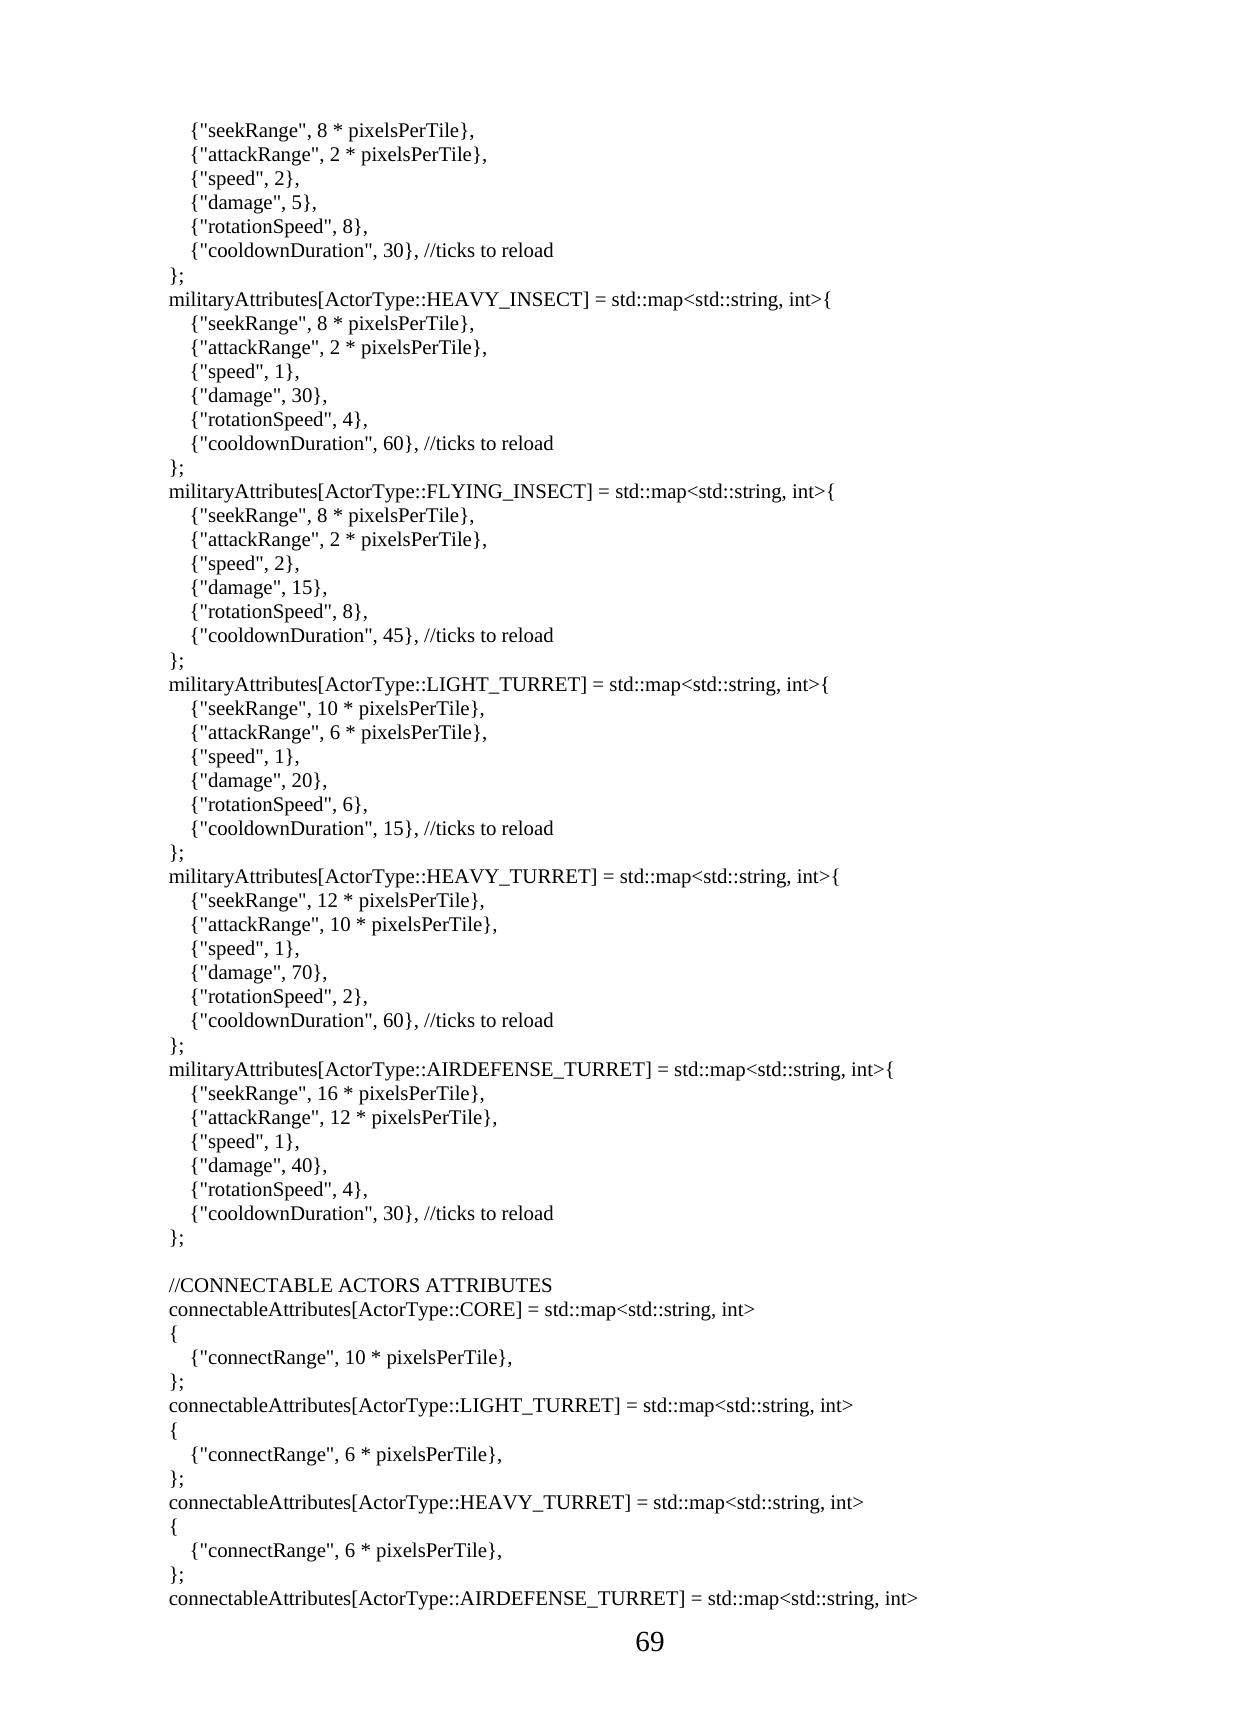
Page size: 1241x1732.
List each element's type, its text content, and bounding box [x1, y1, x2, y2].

text {"attackRange", 12 * pixelsPerTile}, [148, 1105, 1152, 1129]
text {"damage", 70}, [148, 960, 1152, 984]
text }; [148, 455, 1152, 479]
text }; [148, 647, 1152, 672]
text { [148, 1514, 1152, 1538]
text connectableAttributes[ActorType::LIGHT_TURRET] = std::map<std::string, int> [148, 1393, 1152, 1417]
text {"attackRange", 10 * pixelsPerTile}, [148, 912, 1152, 936]
text {"cooldownDuration", 60}, //ticks to reload [148, 431, 1152, 455]
text {"rotationSpeed", 6}, [148, 792, 1152, 816]
text }; [148, 1369, 1152, 1393]
text connectableAttributes[ActorType::CORE] = std::map<std::string, int> [148, 1297, 1152, 1321]
text {"speed", 1}, [148, 1129, 1152, 1153]
text {"damage", 20}, [148, 768, 1152, 792]
text {"rotationSpeed", 4}, [148, 1177, 1152, 1201]
text {"damage", 5}, [148, 190, 1152, 214]
text {"damage", 15}, [148, 575, 1152, 599]
text }; [148, 1466, 1152, 1490]
text militaryAttributes[ActorType::HEAVY_TURRET] = std::map<std::string, int>{ [148, 864, 1152, 888]
text }; [148, 262, 1152, 287]
text {"seekRange", 12 * pixelsPerTile}, [148, 888, 1152, 912]
text }; [148, 1032, 1152, 1057]
text connectableAttributes[ActorType::HEAVY_TURRET] = std::map<std::string, int> [148, 1490, 1152, 1514]
text {"speed", 1}, [148, 936, 1152, 960]
text {"attackRange", 2 * pixelsPerTile}, [148, 335, 1152, 359]
text {"seekRange", 16 * pixelsPerTile}, [148, 1081, 1152, 1105]
text {"speed", 1}, [148, 744, 1152, 768]
text militaryAttributes[ActorType::AIRDEFENSE_TURRET] = std::map<std::string, int>{ [148, 1057, 1152, 1081]
text militaryAttributes[ActorType::LIGHT_TURRET] = std::map<std::string, int>{ [148, 672, 1152, 696]
text //CONNECTABLE ACTORS ATTRIBUTES [148, 1273, 1152, 1297]
text {"speed", 2}, [148, 551, 1152, 575]
text {"cooldownDuration", 15}, //ticks to reload [148, 816, 1152, 840]
text {"rotationSpeed", 8}, [148, 599, 1152, 623]
text {"seekRange", 8 * pixelsPerTile}, [148, 503, 1152, 527]
text {"speed", 1}, [148, 359, 1152, 383]
text {"cooldownDuration", 30}, //ticks to reload [148, 238, 1152, 262]
text {"seekRange", 8 * pixelsPerTile}, [148, 118, 1152, 142]
text {"rotationSpeed", 4}, [148, 407, 1152, 431]
text {"rotationSpeed", 8}, [148, 214, 1152, 238]
text {"connectRange", 6 * pixelsPerTile}, [148, 1442, 1152, 1466]
text {"cooldownDuration", 60}, //ticks to reload [148, 1008, 1152, 1032]
text {"attackRange", 2 * pixelsPerTile}, [148, 527, 1152, 551]
text {"attackRange", 2 * pixelsPerTile}, [148, 142, 1152, 166]
text connectableAttributes[ActorType::AIRDEFENSE_TURRET] = std::map<std::string, int> [148, 1586, 1152, 1610]
text {"attackRange", 6 * pixelsPerTile}, [148, 720, 1152, 744]
text {"cooldownDuration", 30}, //ticks to reload [148, 1201, 1152, 1225]
text }; [148, 1225, 1152, 1249]
text {"connectRange", 10 * pixelsPerTile}, [148, 1345, 1152, 1369]
text {"cooldownDuration", 45}, //ticks to reload [148, 623, 1152, 647]
text }; [148, 1562, 1152, 1586]
text militaryAttributes[ActorType::HEAVY_INSECT] = std::map<std::string, int>{ [148, 287, 1152, 311]
text {"connectRange", 6 * pixelsPerTile}, [148, 1538, 1152, 1562]
text { [148, 1417, 1152, 1442]
text militaryAttributes[ActorType::FLYING_INSECT] = std::map<std::string, int>{ [148, 479, 1152, 503]
text {"seekRange", 10 * pixelsPerTile}, [148, 696, 1152, 720]
text {"speed", 2}, [148, 166, 1152, 190]
text {"rotationSpeed", 2}, [148, 984, 1152, 1008]
text { [148, 1321, 1152, 1345]
text {"damage", 40}, [148, 1153, 1152, 1177]
text {"seekRange", 8 * pixelsPerTile}, [148, 311, 1152, 335]
text {"damage", 30}, [148, 383, 1152, 407]
text }; [148, 840, 1152, 864]
